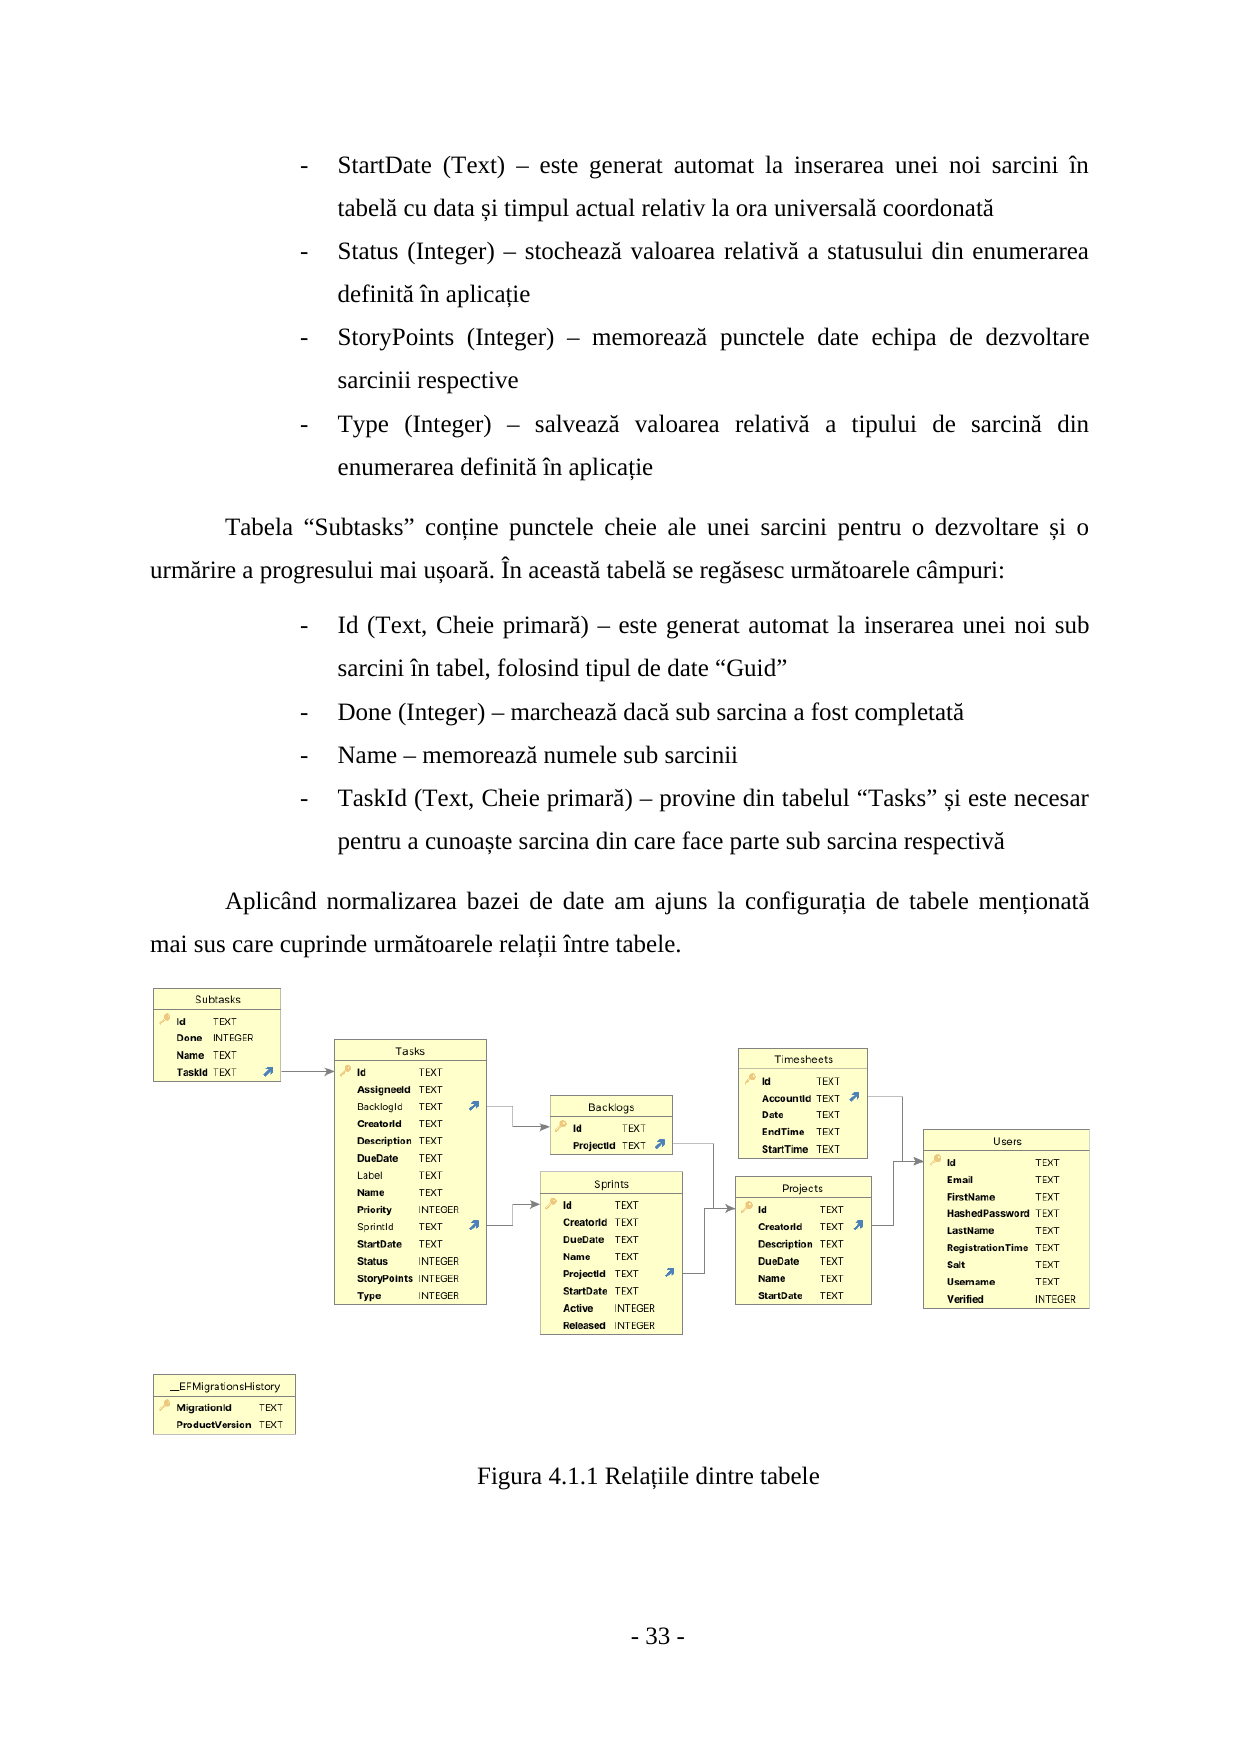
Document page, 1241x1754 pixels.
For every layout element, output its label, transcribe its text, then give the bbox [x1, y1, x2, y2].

list StartDate (Text) – este generat automat la inserarea unei noi sarcini în tabelă cu data și timpul actual relativ la ora universală coordonată [300, 150, 1090, 222]
picture [150, 984, 1090, 1435]
text Tabela “Subtasks” conține punctele cheie ale unei sarcini pentru o dezvoltare și o urmărire a progresului mai ușoară. În această tabelă se regăsesc următoarele câmpuri: [150, 512, 1090, 583]
text Aplicând normalizarea bazei de date am ajuns la configurația de tabele menționată mai sus care cuprinde următoarele relații între tabele. [150, 886, 1090, 958]
list Done (Integer) – marchează dacă sub sarcina a fost completată [300, 697, 1090, 725]
list Type (Integer) – salvează valoarea relativă a tipului de sarcină din enumerarea definită în aplicație [300, 409, 1090, 481]
list Id (Text, Cheie primară) – este generat automat la inserarea unei noi sub sarcini în tabel, folosind tipul de date “Guid” [300, 610, 1090, 682]
list TaskId (Text, Cheie primară) – provine din tabelul “Tasks” și este necesar pentru a cunoaște sarcina din care face parte sub sarcina respectivă [300, 783, 1090, 855]
list Name – memorează numele sub sarcinii [300, 740, 1090, 768]
text Figura 4.1.1 Relațiile dintre tabele [150, 1461, 1090, 1490]
list StoryPoints (Integer) – memorează punctele date echipa de dezvoltare sarcinii respective [300, 322, 1090, 394]
list Status (Integer) – stochează valoarea relativă a statusului din enumerarea definită în aplicație [300, 236, 1090, 308]
